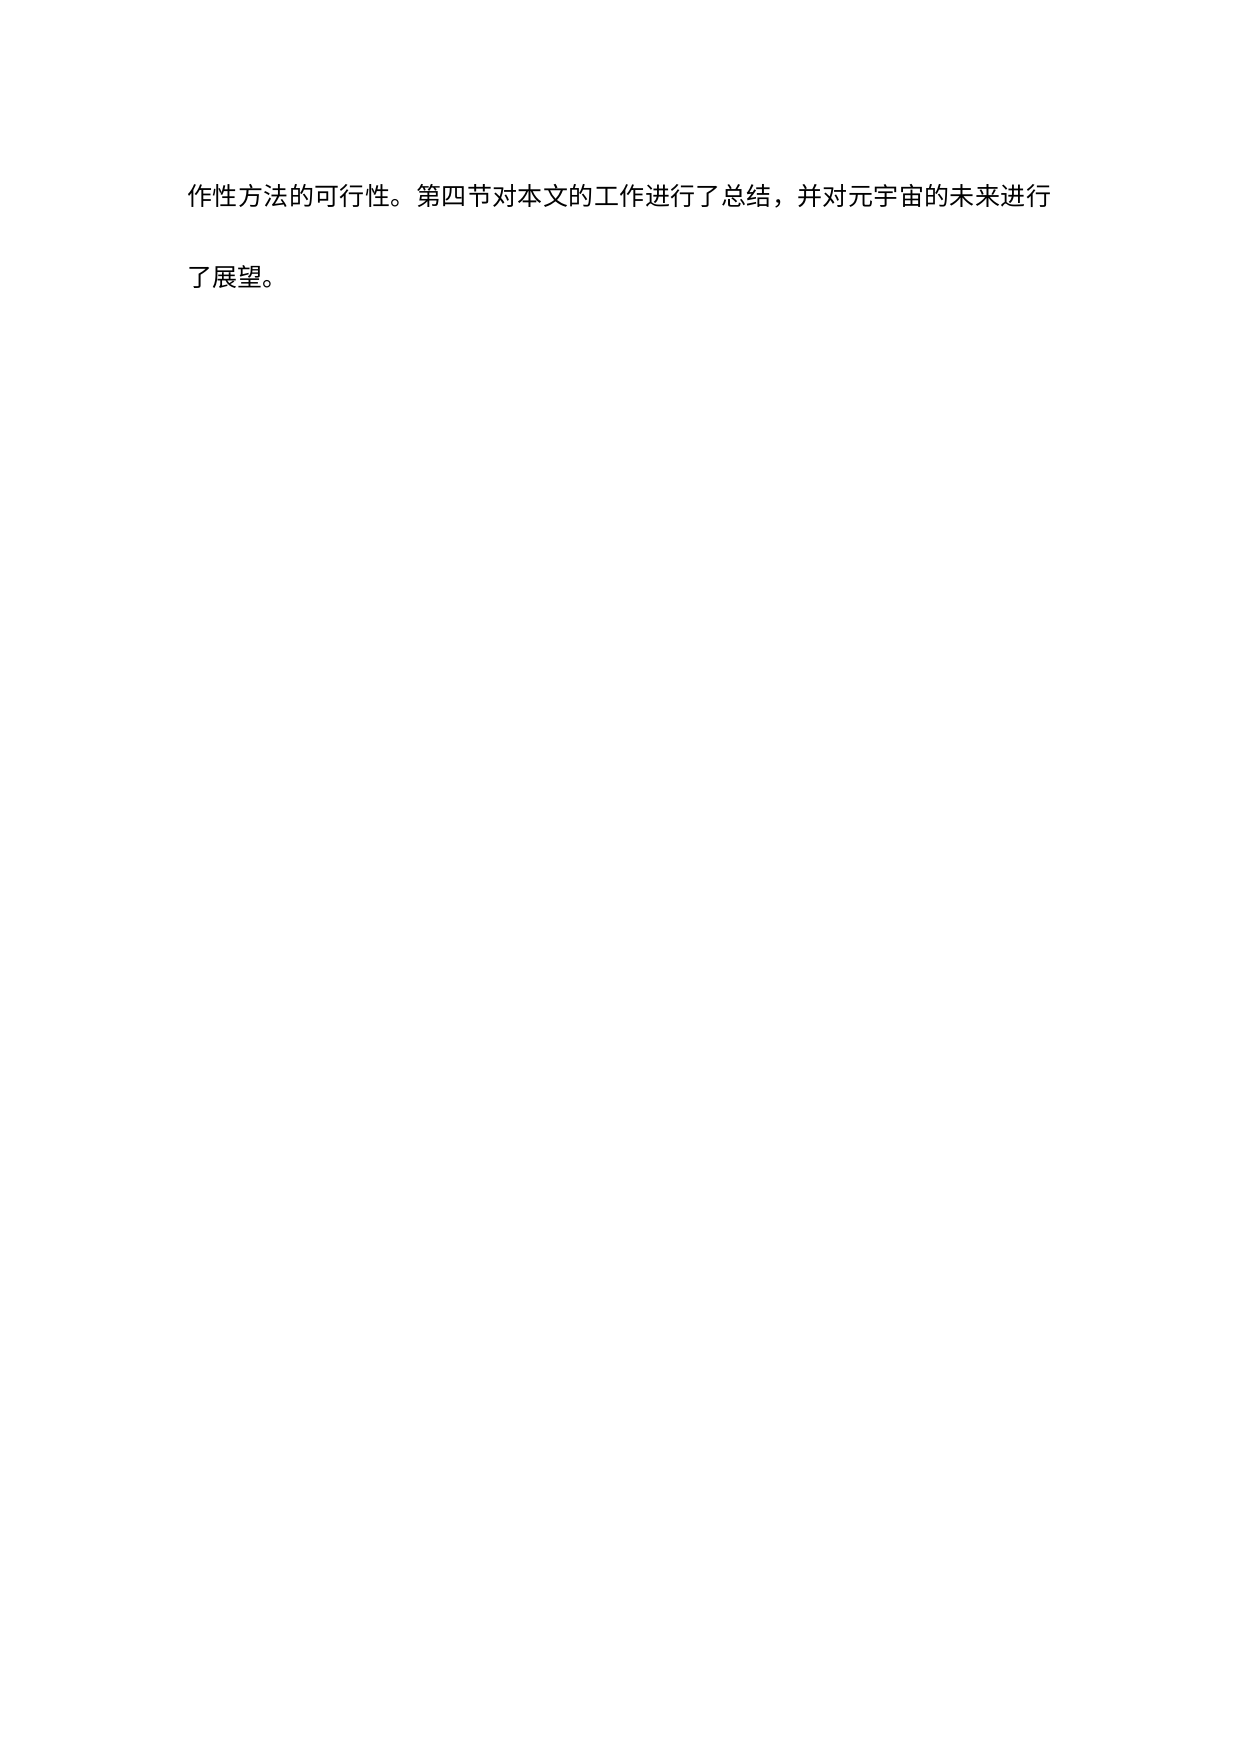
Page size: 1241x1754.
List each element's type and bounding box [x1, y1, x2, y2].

text [187, 162, 1053, 308]
